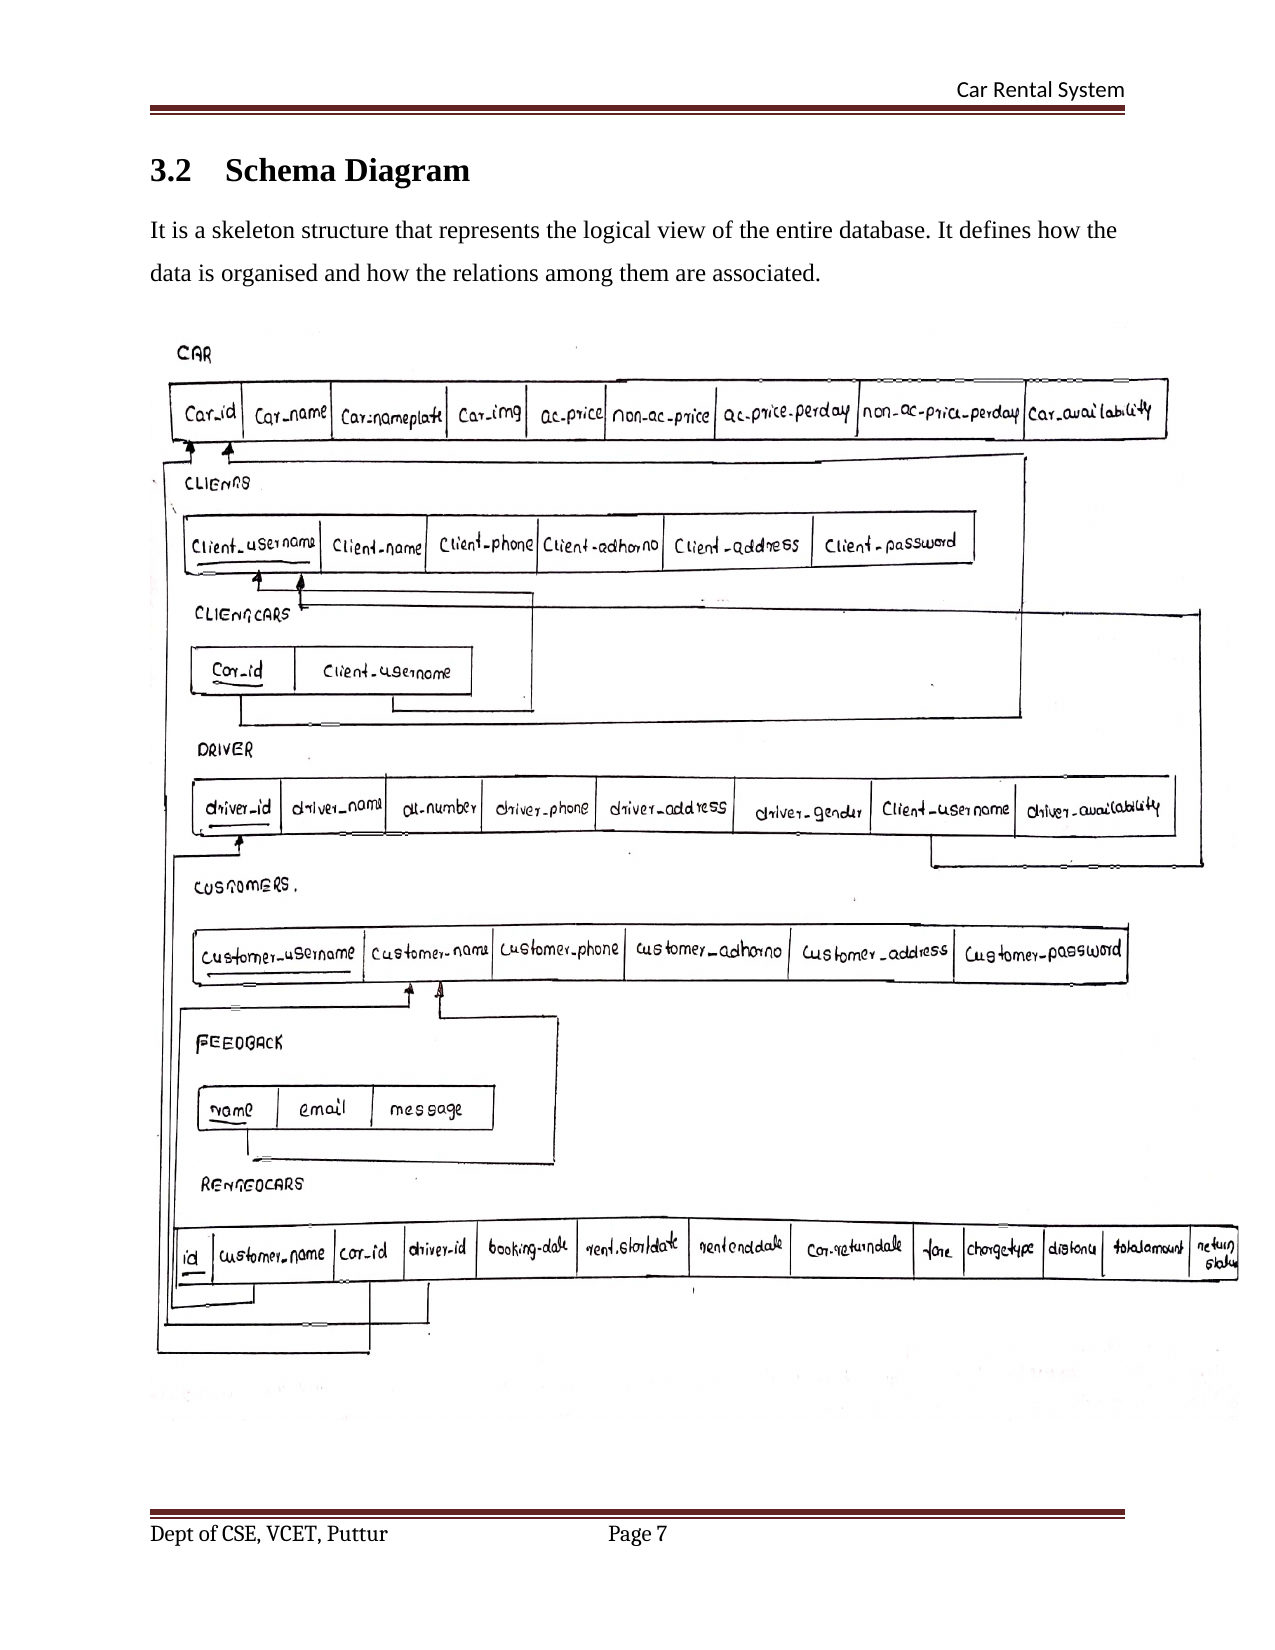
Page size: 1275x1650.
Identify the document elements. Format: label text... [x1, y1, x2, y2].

text 3.2 Schema Diagram [150, 150, 1125, 188]
picture [150, 322, 1239, 1421]
text It is a skeleton structure that represents the logical view of the entire database. It defines how the data is organised and how the relations among them are associated. [150, 215, 1125, 287]
